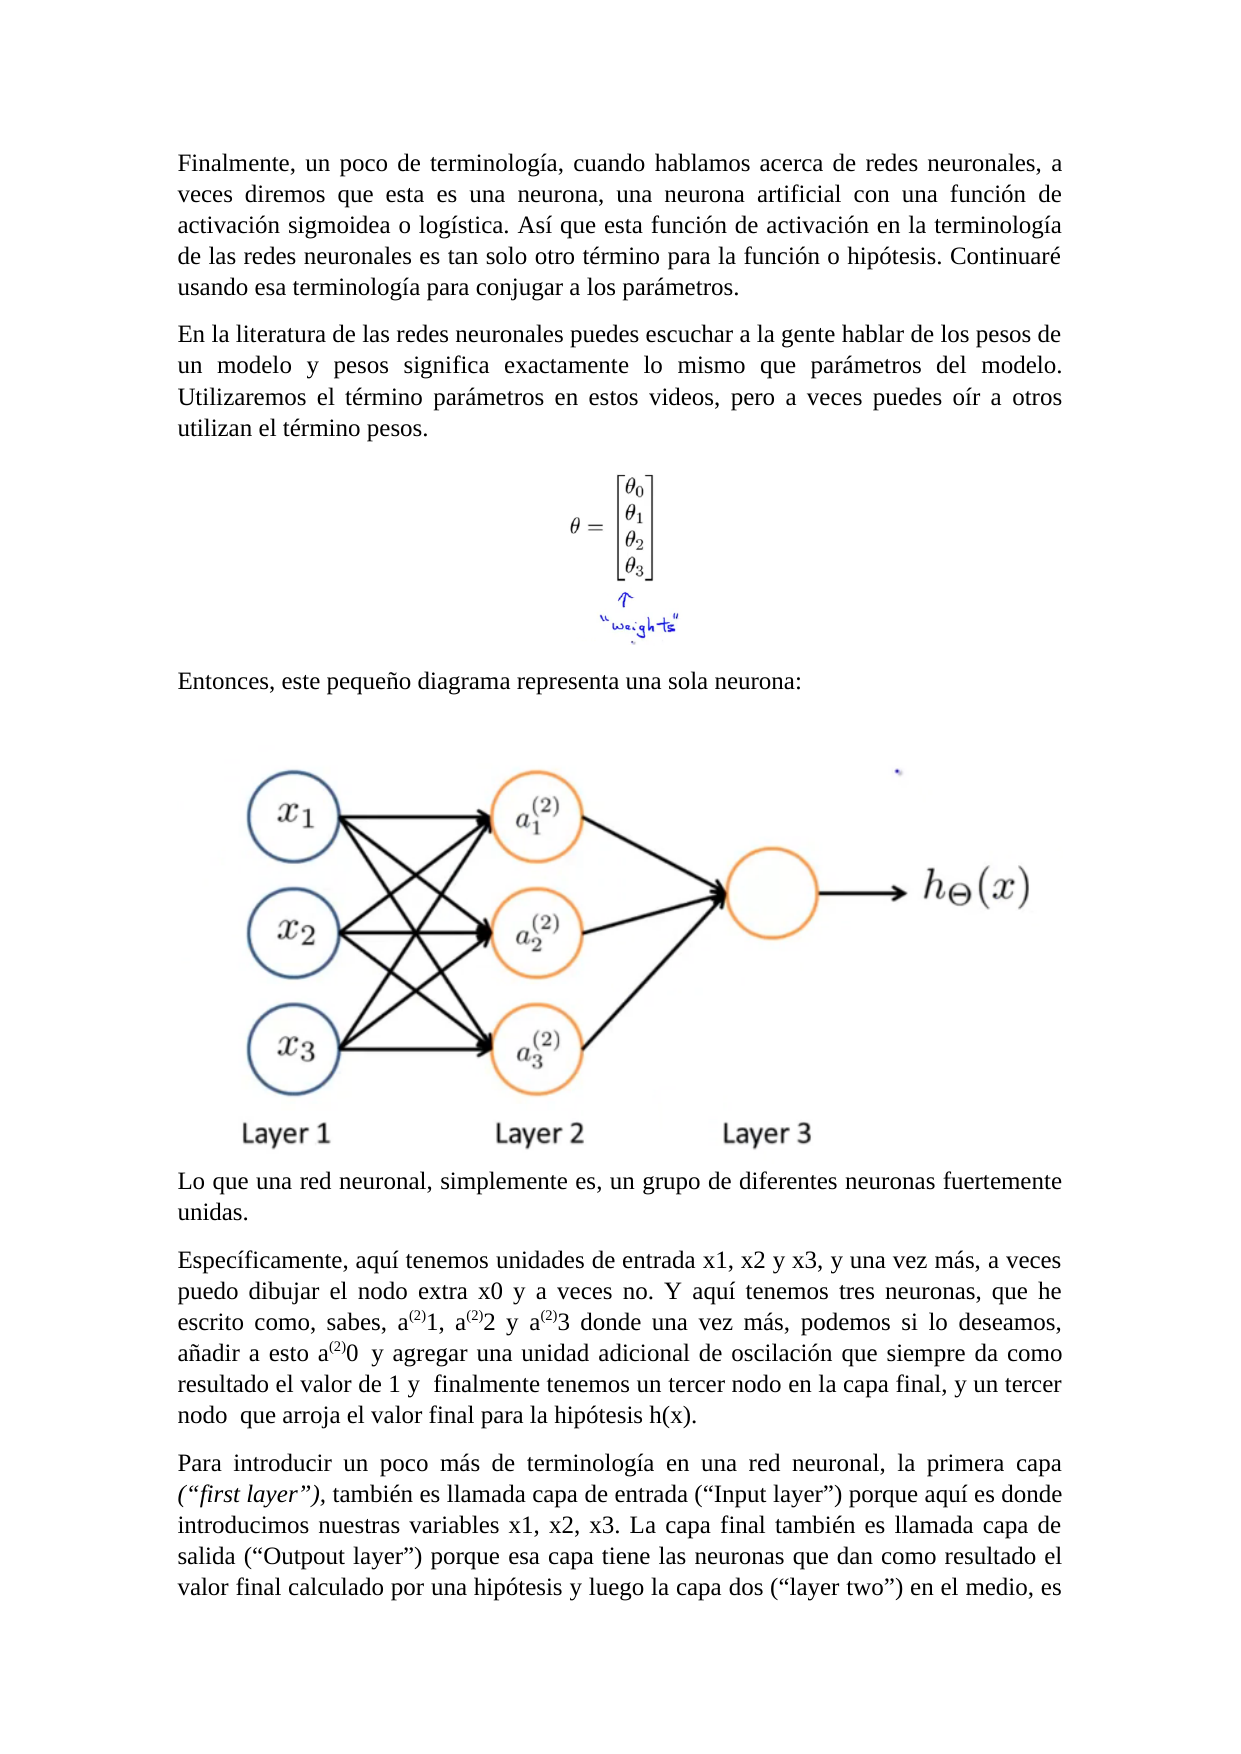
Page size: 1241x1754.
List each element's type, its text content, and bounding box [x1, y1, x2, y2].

text Finalmente, un poco de terminología, cuando hablamos acerca de redes neuronales, a veces diremos que esta es una neurona, una neurona artificial con una función de activación sigmoidea o logística. Así que esta función de activación en la terminología de las redes neuronales es tan solo otro término para la función o hipótesis. Continuaré usando esa terminología para conjugar a los parámetros. [177, 148, 1063, 301]
picture [557, 460, 683, 648]
text Específicamente, aquí tenemos unidades de entrada x1, x2 y x3, y una vez más, a veces puedo dibujar el nodo extra x0 y a veces no. Y aquí tenemos tres neuronas, que he escrito como, sabes, a(2)1, a(2)2 y a(2)3 donde una vez más, podemos si lo deseamos, añadir a esto a(2)0 y agregar una unidad adicional de oscilación que siempre da como resultado el valor de 1 y finalmente tenemos un tercer nodo en la capa final, y un tercer nodo que arroja el valor final para la hipótesis h(x). [177, 1245, 1063, 1429]
text Entonces, este pequeño diagrama representa una sola neurona: [177, 666, 1063, 695]
picture [177, 714, 1063, 1164]
text En la literatura de las redes neuronales puedes escuchar a la gente hablar de los pesos de un modelo y pesos significa exactamente lo mismo que parámetros del modelo. Utilizaremos el término parámetros en estos videos, pero a veces puedes oír a otros utilizan el término pesos. [177, 319, 1063, 441]
text Lo que una red neuronal, simplemente es, un grupo de diferentes neuronas fuertemente unidas. [177, 1164, 1063, 1226]
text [177, 1448, 1063, 1601]
